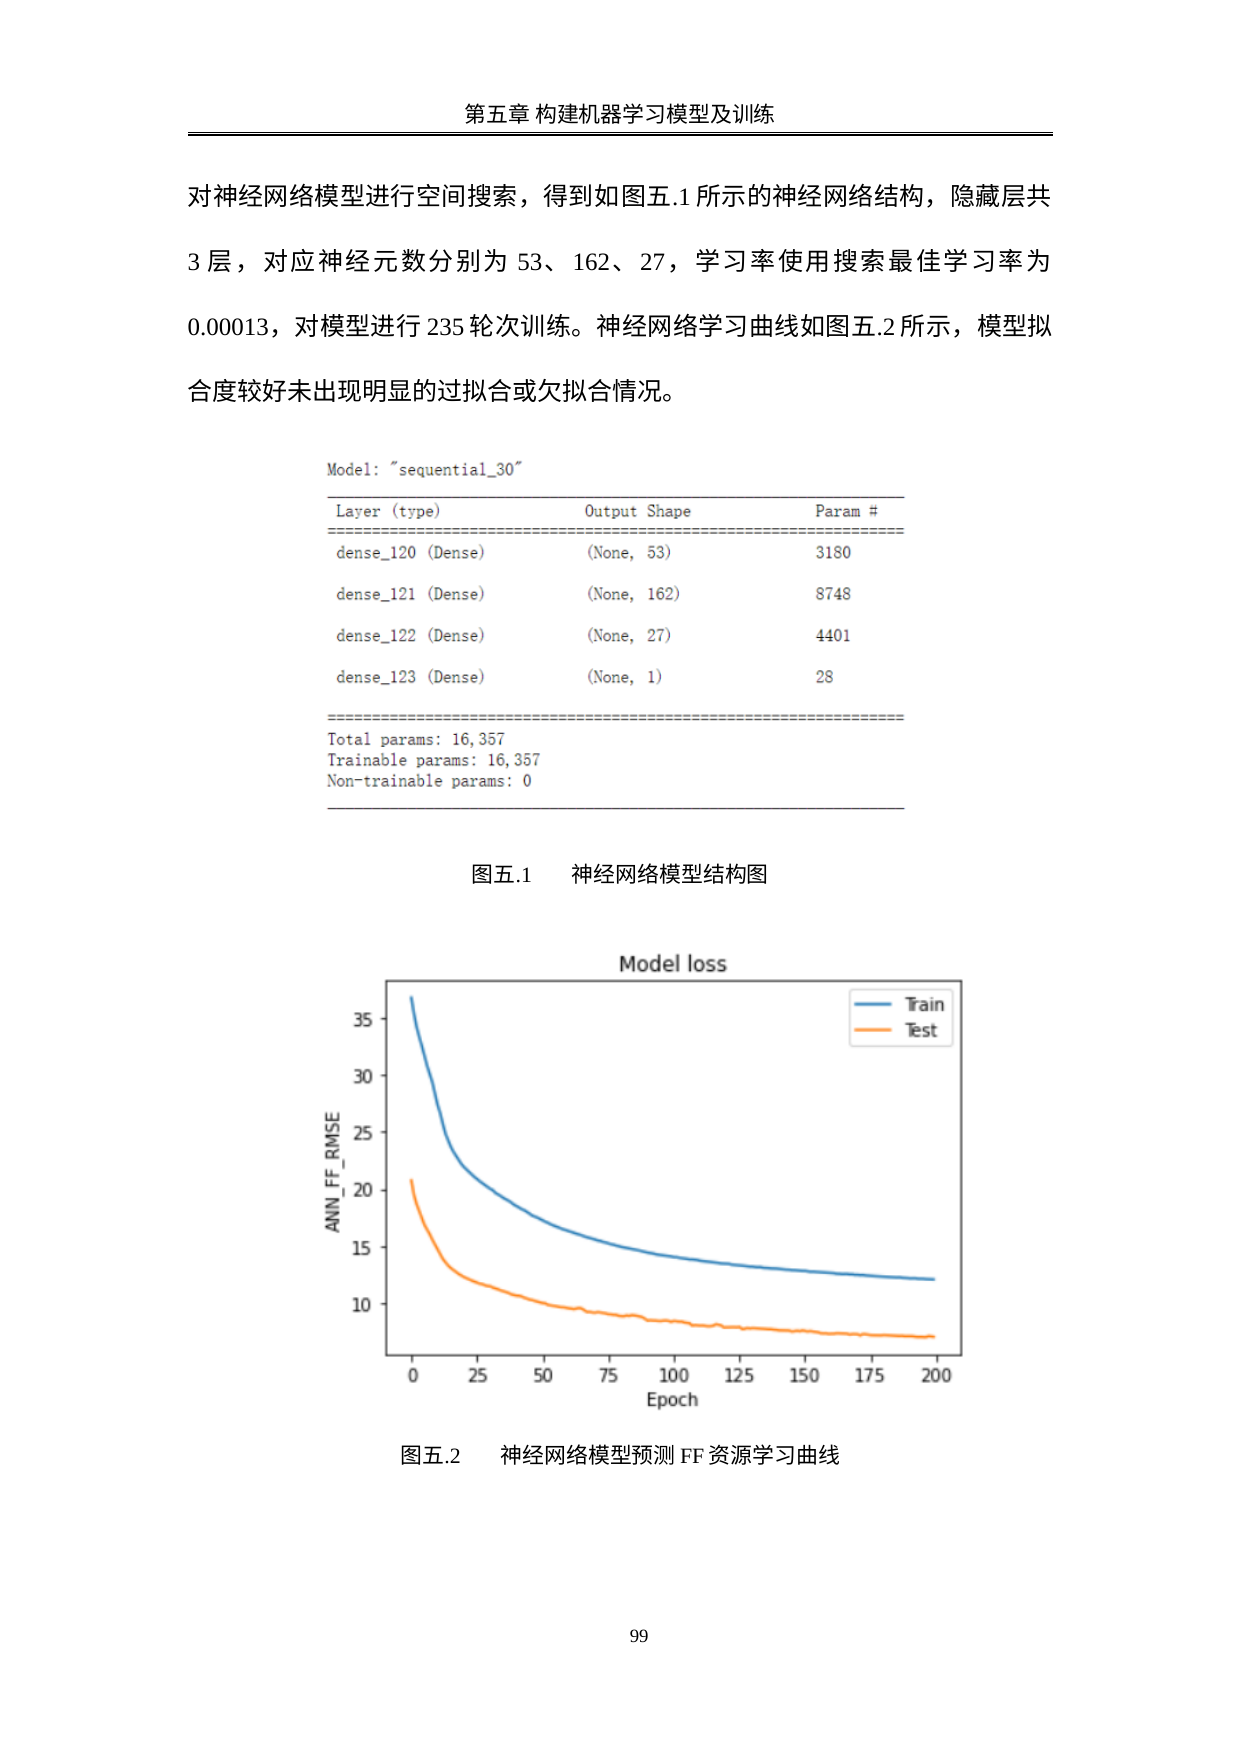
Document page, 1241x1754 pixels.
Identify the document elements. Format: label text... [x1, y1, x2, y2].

text 神经网络模型结构图 [187, 857, 1053, 889]
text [187, 162, 1053, 422]
picture [293, 937, 997, 1420]
text 神经网络模型预测FF资源学习曲线 [187, 1438, 1053, 1470]
